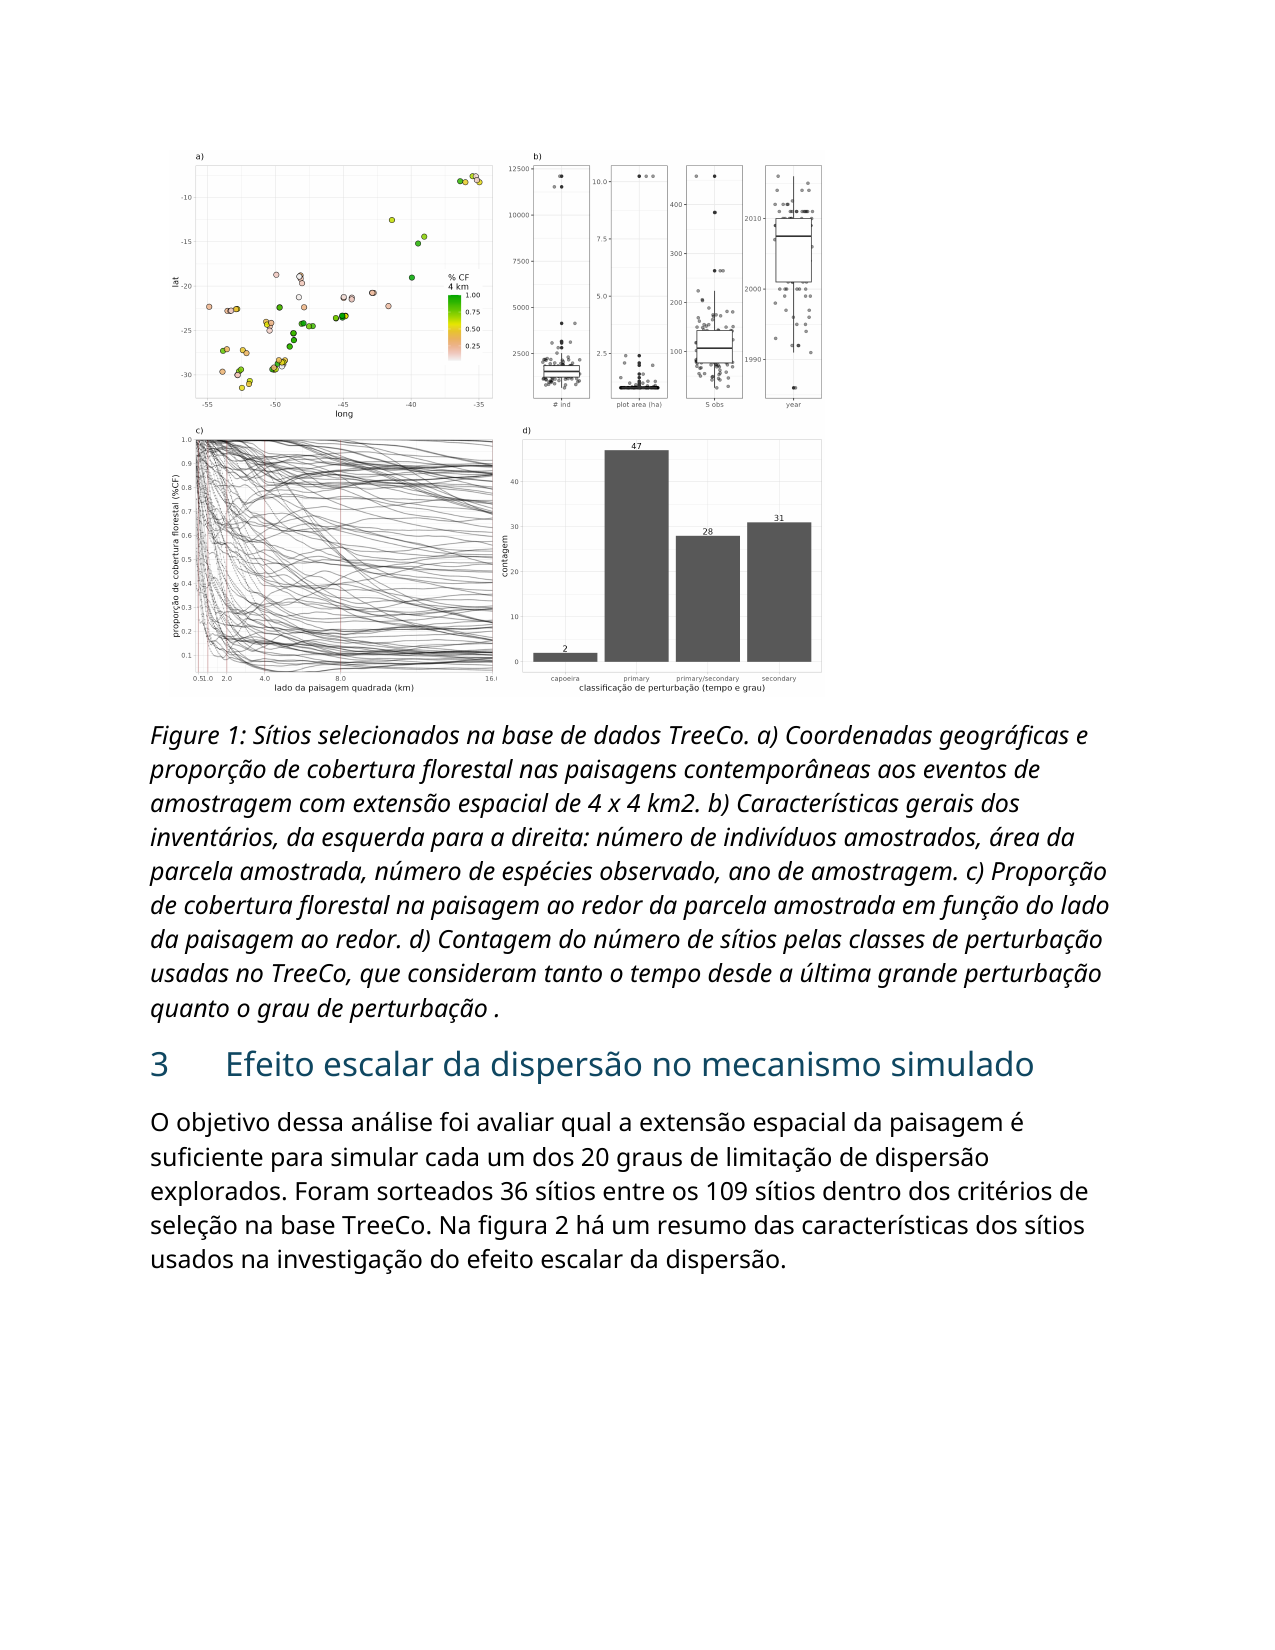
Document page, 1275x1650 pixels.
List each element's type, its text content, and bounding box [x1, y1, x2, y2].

text Figure 1: Sítios selecionados na base de dados TreeCo. a) Coordenadas geográficas e proporção de cobertura florestal nas paisagens contemporâneas aos eventos de amostragem com extensão espacial de 4 x 4 km2. b) Características gerais dos inventários, da esquerda para a direita: número de indivíduos amostrados, área da parcela amostrada, número de espécies observado, ano de amostragem. c) Proporção de cobertura florestal na paisagem ao redor da parcela amostrada em função do lado da paisagem ao redor. d) Contagem do número de sítios pelas classes de perturbação usadas no TreeCo, que consideram tanto o tempo desde a última grande perturbação quanto o grau de perturbação . [150, 718, 1125, 1024]
picture [168, 150, 825, 697]
text O objetivo dessa análise foi avaliar qual a extensão espacial da paisagem é suficiente para simular cada um dos 20 graus de limitação de dispersão explorados. Foram sorteados 36 sítios entre os 109 sítios dentro dos critérios de seleção na base TreeCo. Na figura 2 há um resumo das características dos sítios usados na investigação do efeito escalar da dispersão. [150, 1105, 1125, 1275]
subtitle 3 Efeito escalar da dispersão no mecanismo simulado [150, 1041, 1125, 1086]
